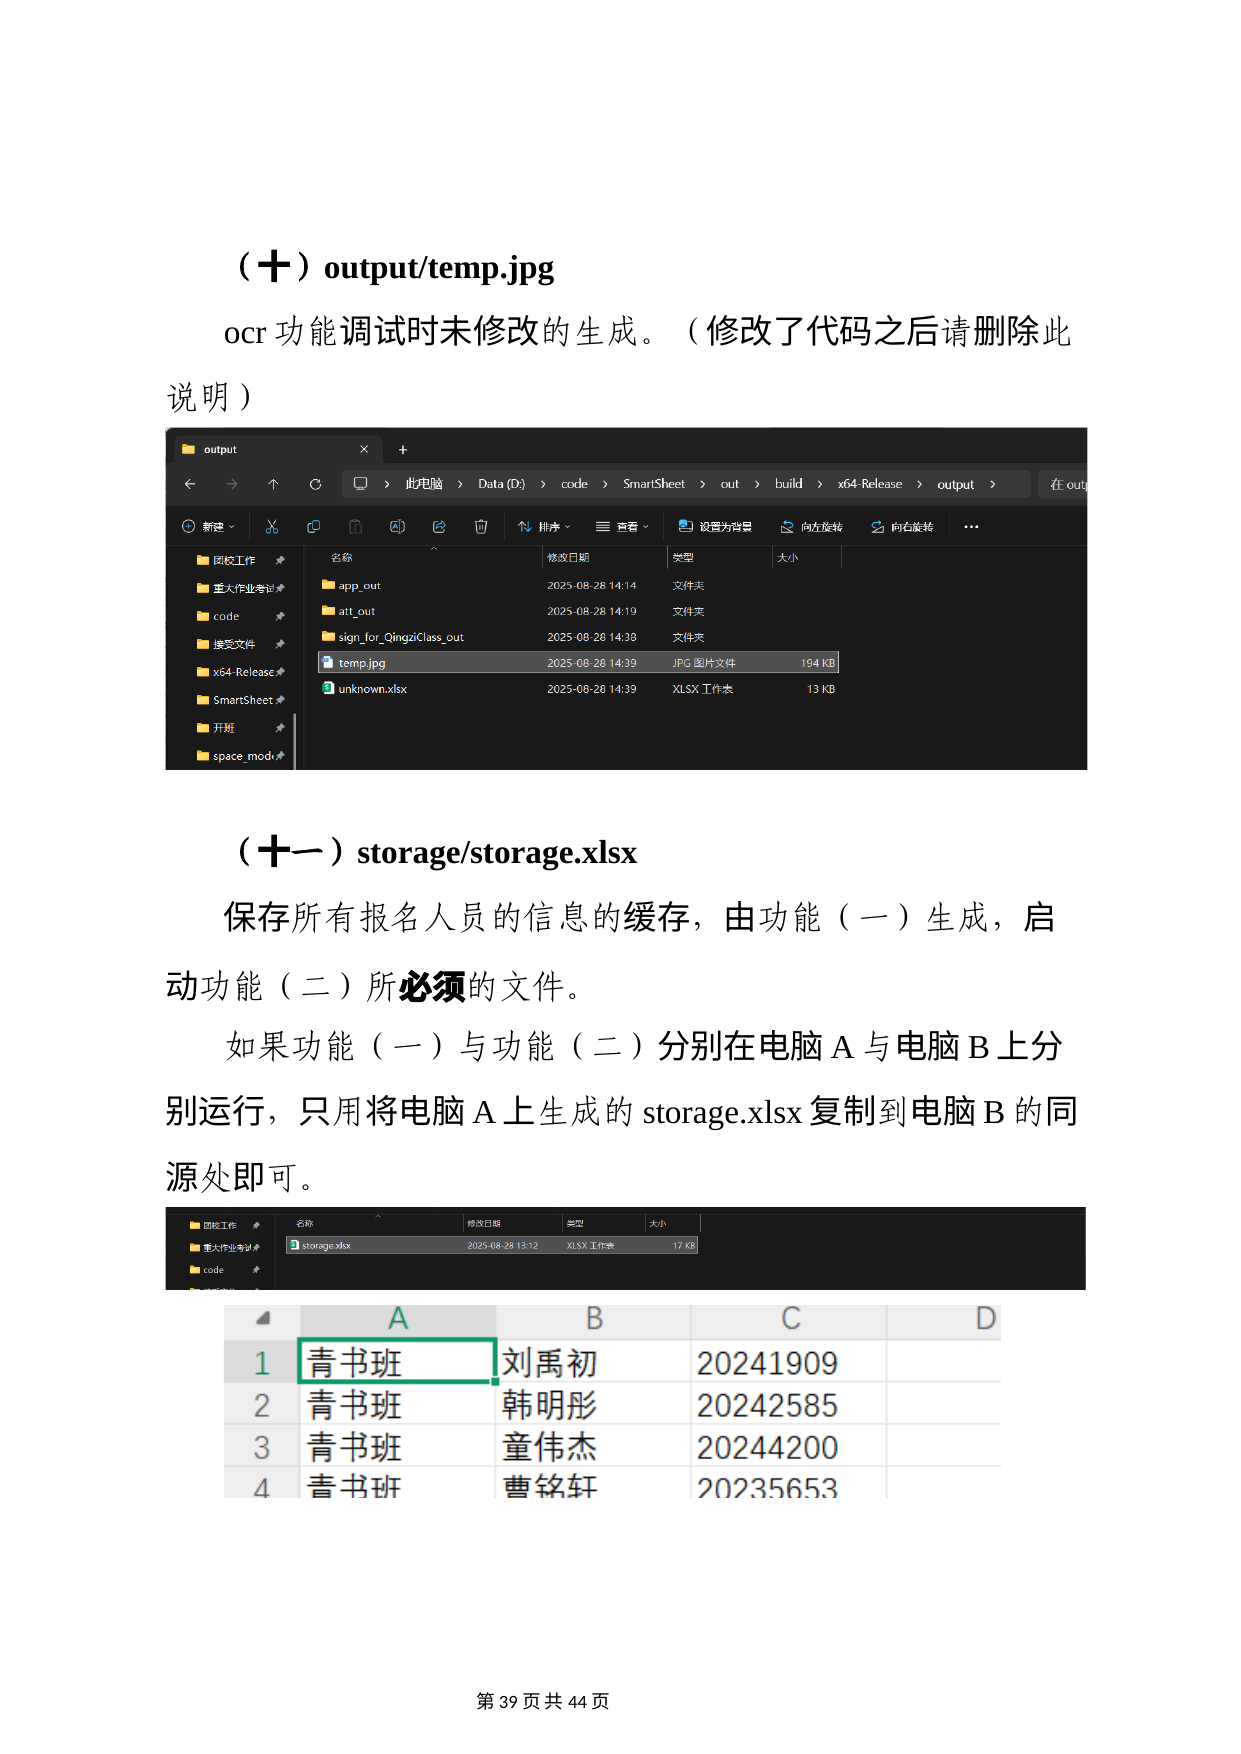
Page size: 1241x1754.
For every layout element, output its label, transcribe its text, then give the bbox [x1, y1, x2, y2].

text 如果功能（一）与功能（二）分别在电脑A与电脑B上分别运行，只用将电脑A上生成的storage.xlsx复制到电脑B的同源处即可。 [165, 1013, 1087, 1208]
text （十一）storage/storage.xlsx [165, 818, 1087, 883]
picture [165, 1207, 1086, 1290]
text （十）output/temp.jpg [165, 233, 1087, 298]
picture [165, 427, 1088, 770]
text 保存所有报名人员的信息的缓存，由功能（一）生成，启动功能（二）所必须的文件。 [165, 883, 1087, 1013]
text ocr功能调试时未修改的生成。（修改了代码之后请删除此说明） [165, 298, 1087, 427]
picture [223, 1305, 1001, 1498]
